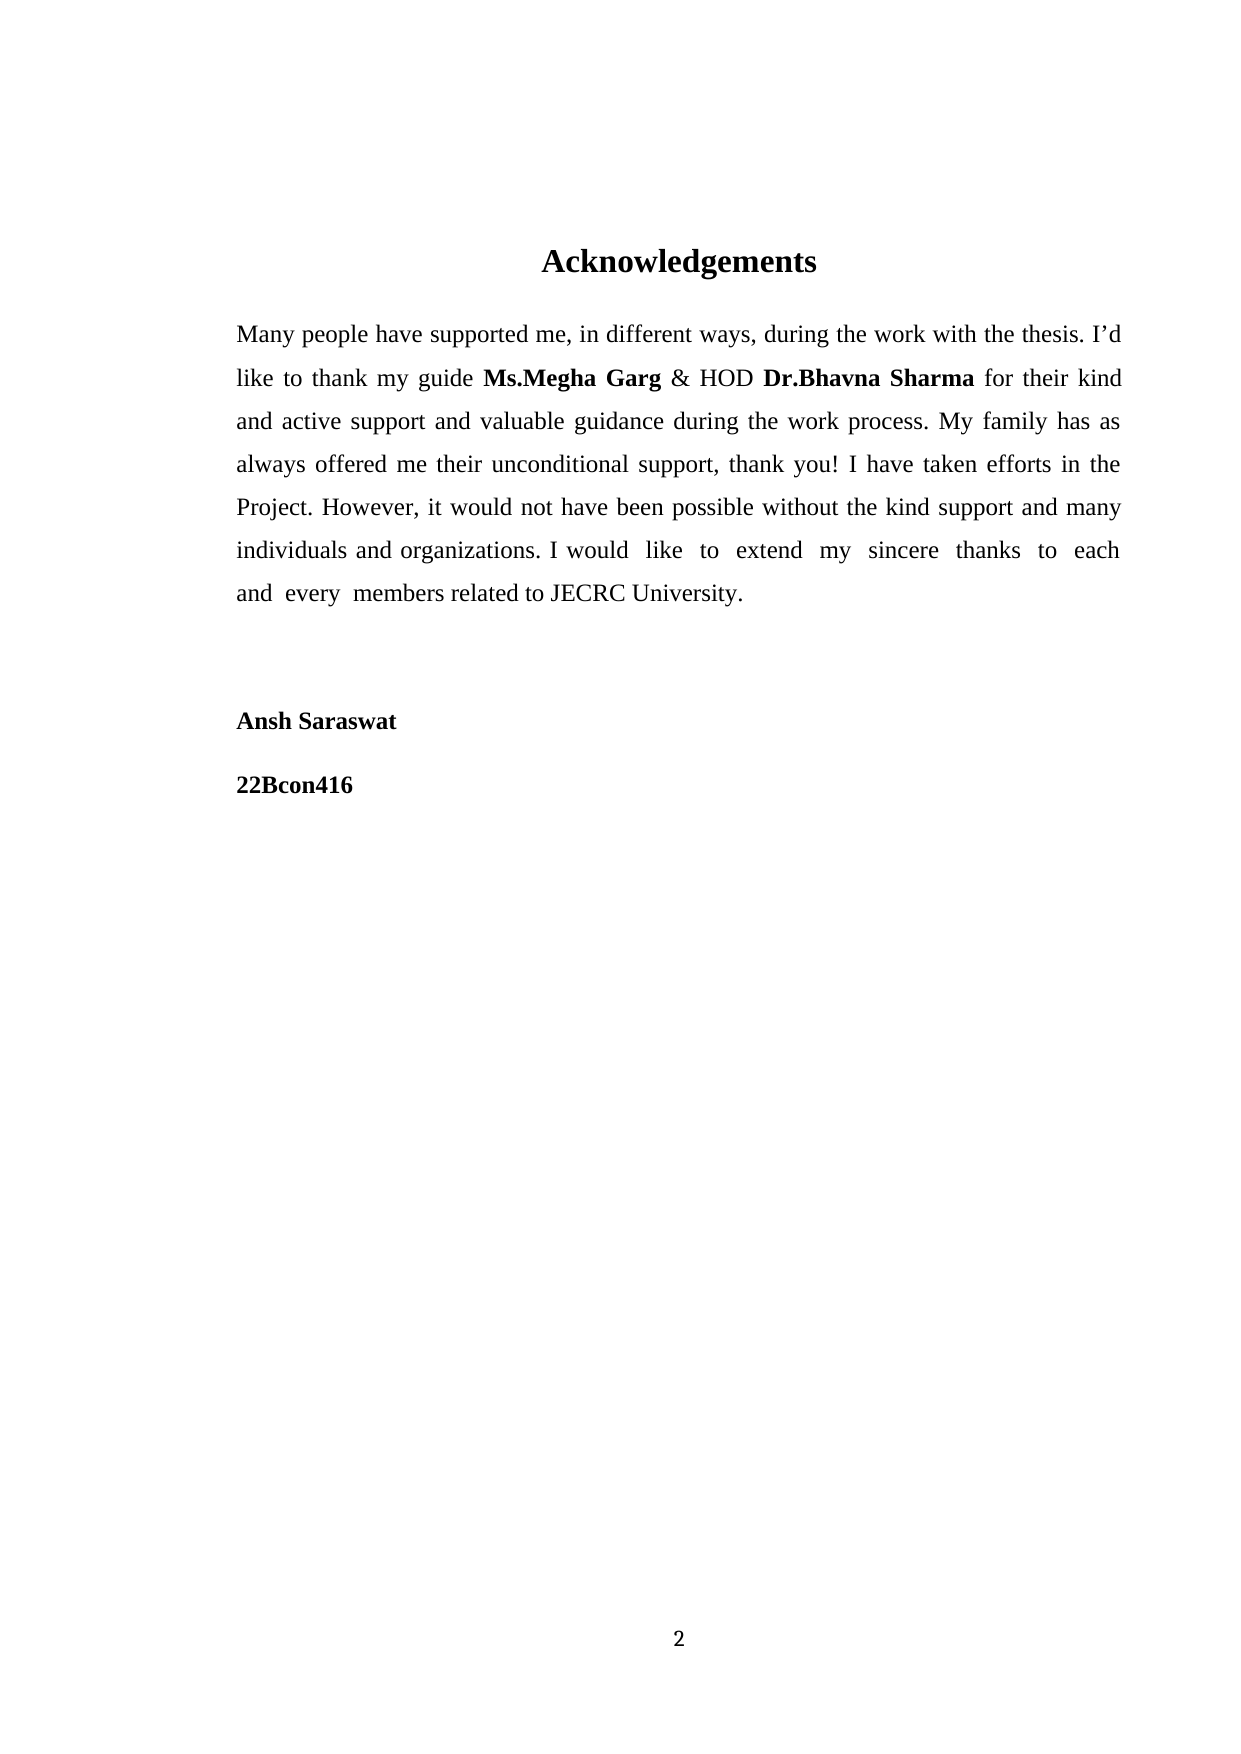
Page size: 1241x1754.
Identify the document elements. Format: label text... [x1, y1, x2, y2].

text Many people have supported me, in different ways, during the work with the thesis. I’d like to thank my guide Ms.Megha Garg & HOD Dr.Bhavna Sharma for their kind and active support and valuable guidance during the work process. My family has as always offered me their unconditional support, thank you! I have taken efforts in the Project. However, it would not have been possible without the kind support and many individuals and organizations. I would like to extend my sincere thanks to each and every members related to JECRC University. [236, 319, 1122, 607]
text 22Bcon416 [236, 770, 1122, 799]
text Ansh Saraswat [236, 706, 1122, 735]
text Acknowledgements [236, 241, 1122, 279]
